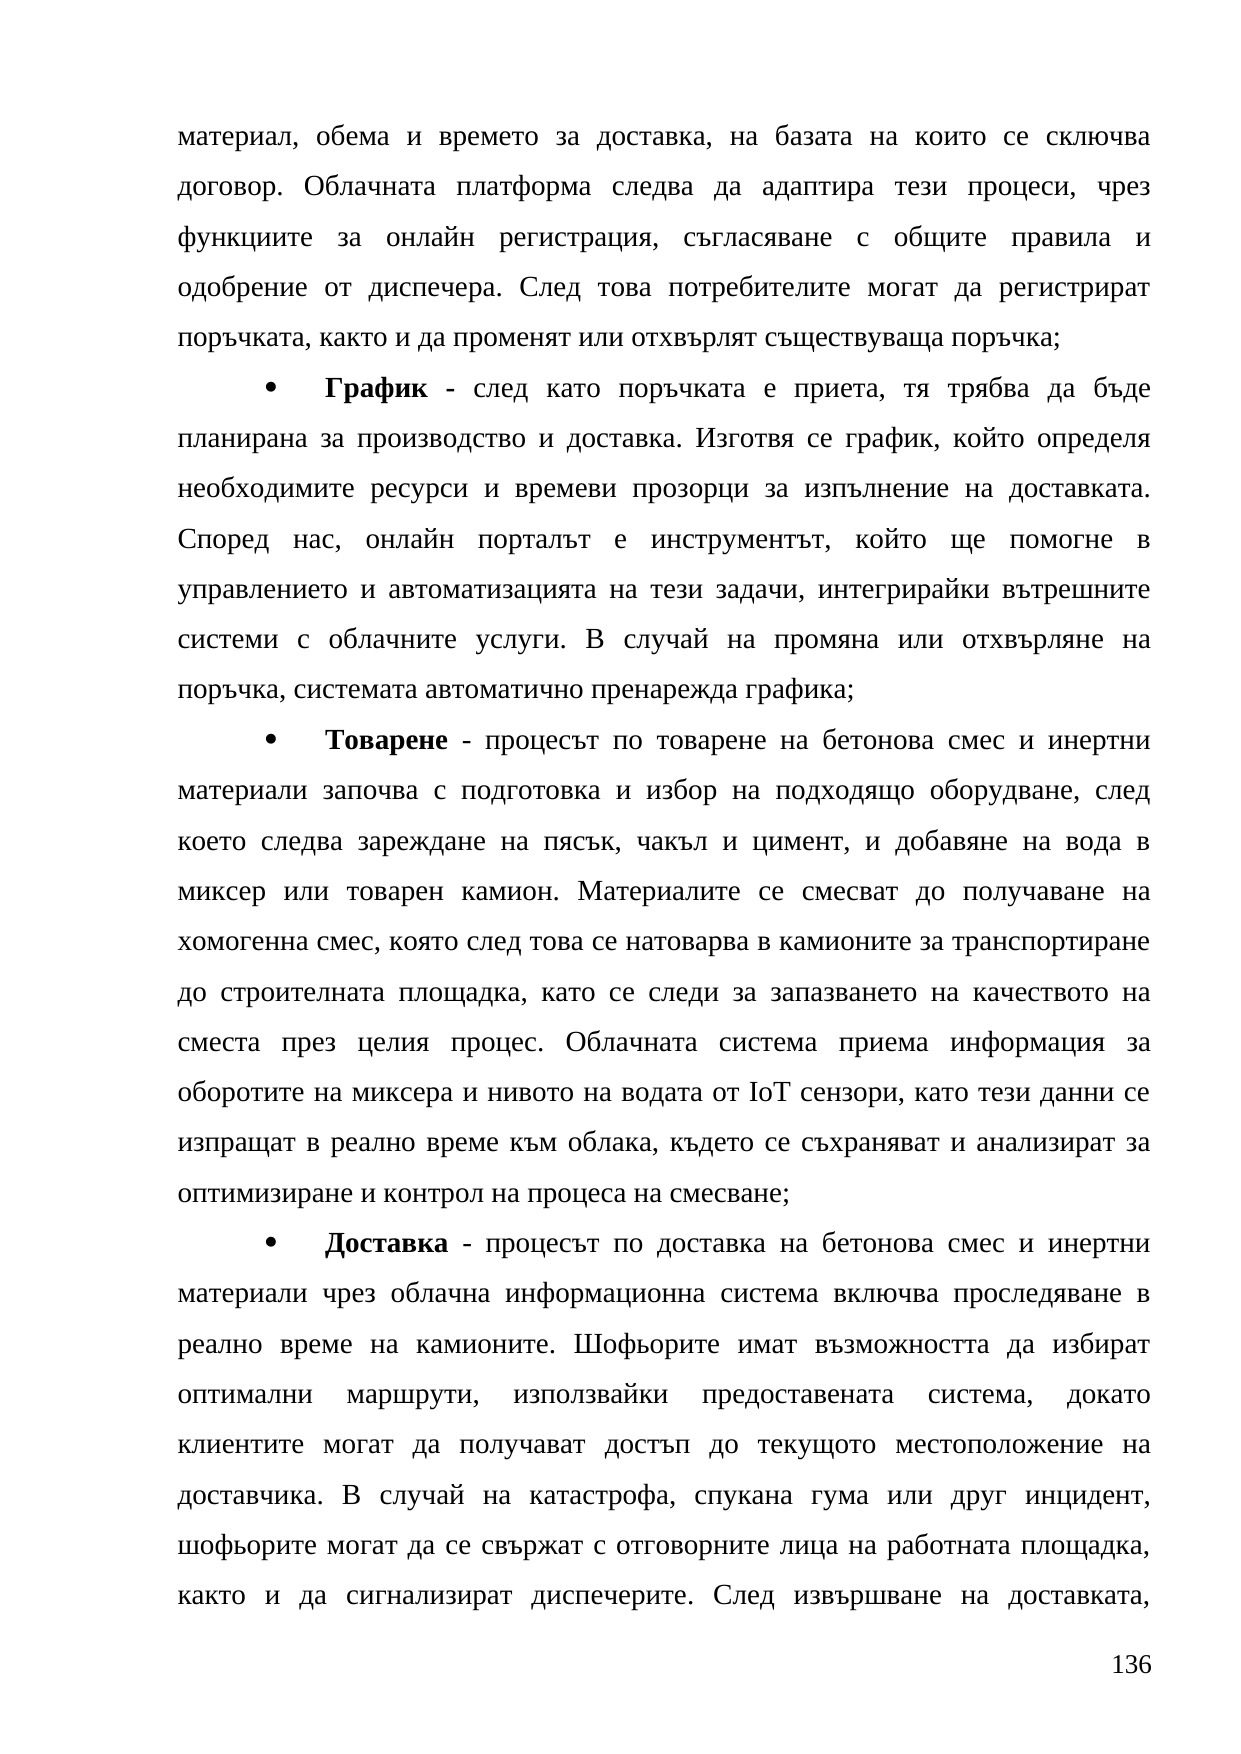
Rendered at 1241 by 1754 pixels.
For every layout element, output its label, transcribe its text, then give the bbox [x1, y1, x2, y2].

text Товарене - процесът по товарене на бетонова смес и инертни материали започва с подготовка и избор на подходящо оборудване, след което следва зареждане на пясък, чакъл и цимент, и добавяне на вода в миксер или товарен камион. Материалите се смесват до получаване на хомогенна смес, която след това се натоварва в камионите за транспортиране до строителната площадка, като се следи за запазването на качеството на сместа през целия процес. Облачната система приема информация за оборотите на миксера и нивото на водата от IoT сензори, като тези данни се изпращат в реално време към облака, където се съхраняват и анализират за оптимизиране и контрол на процеса на смесване; [177, 722, 1152, 1208]
text График - след като поръчката е приета, тя трябва да бъде планирана за производство и доставка. Изготвя се график, който определя необходимите ресурси и времеви прозорци за изпълнение на доставката. Според нас, онлайн порталът е инструментът, който ще помогне в управлението и автоматизацията на тези задачи, интегрирайки вътрешните системи с облачните услуги. В случай на промяна или отхвърляне на поръчка, системата автоматично пренарежда графика; [177, 370, 1152, 705]
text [177, 118, 1152, 353]
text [177, 1225, 1152, 1611]
